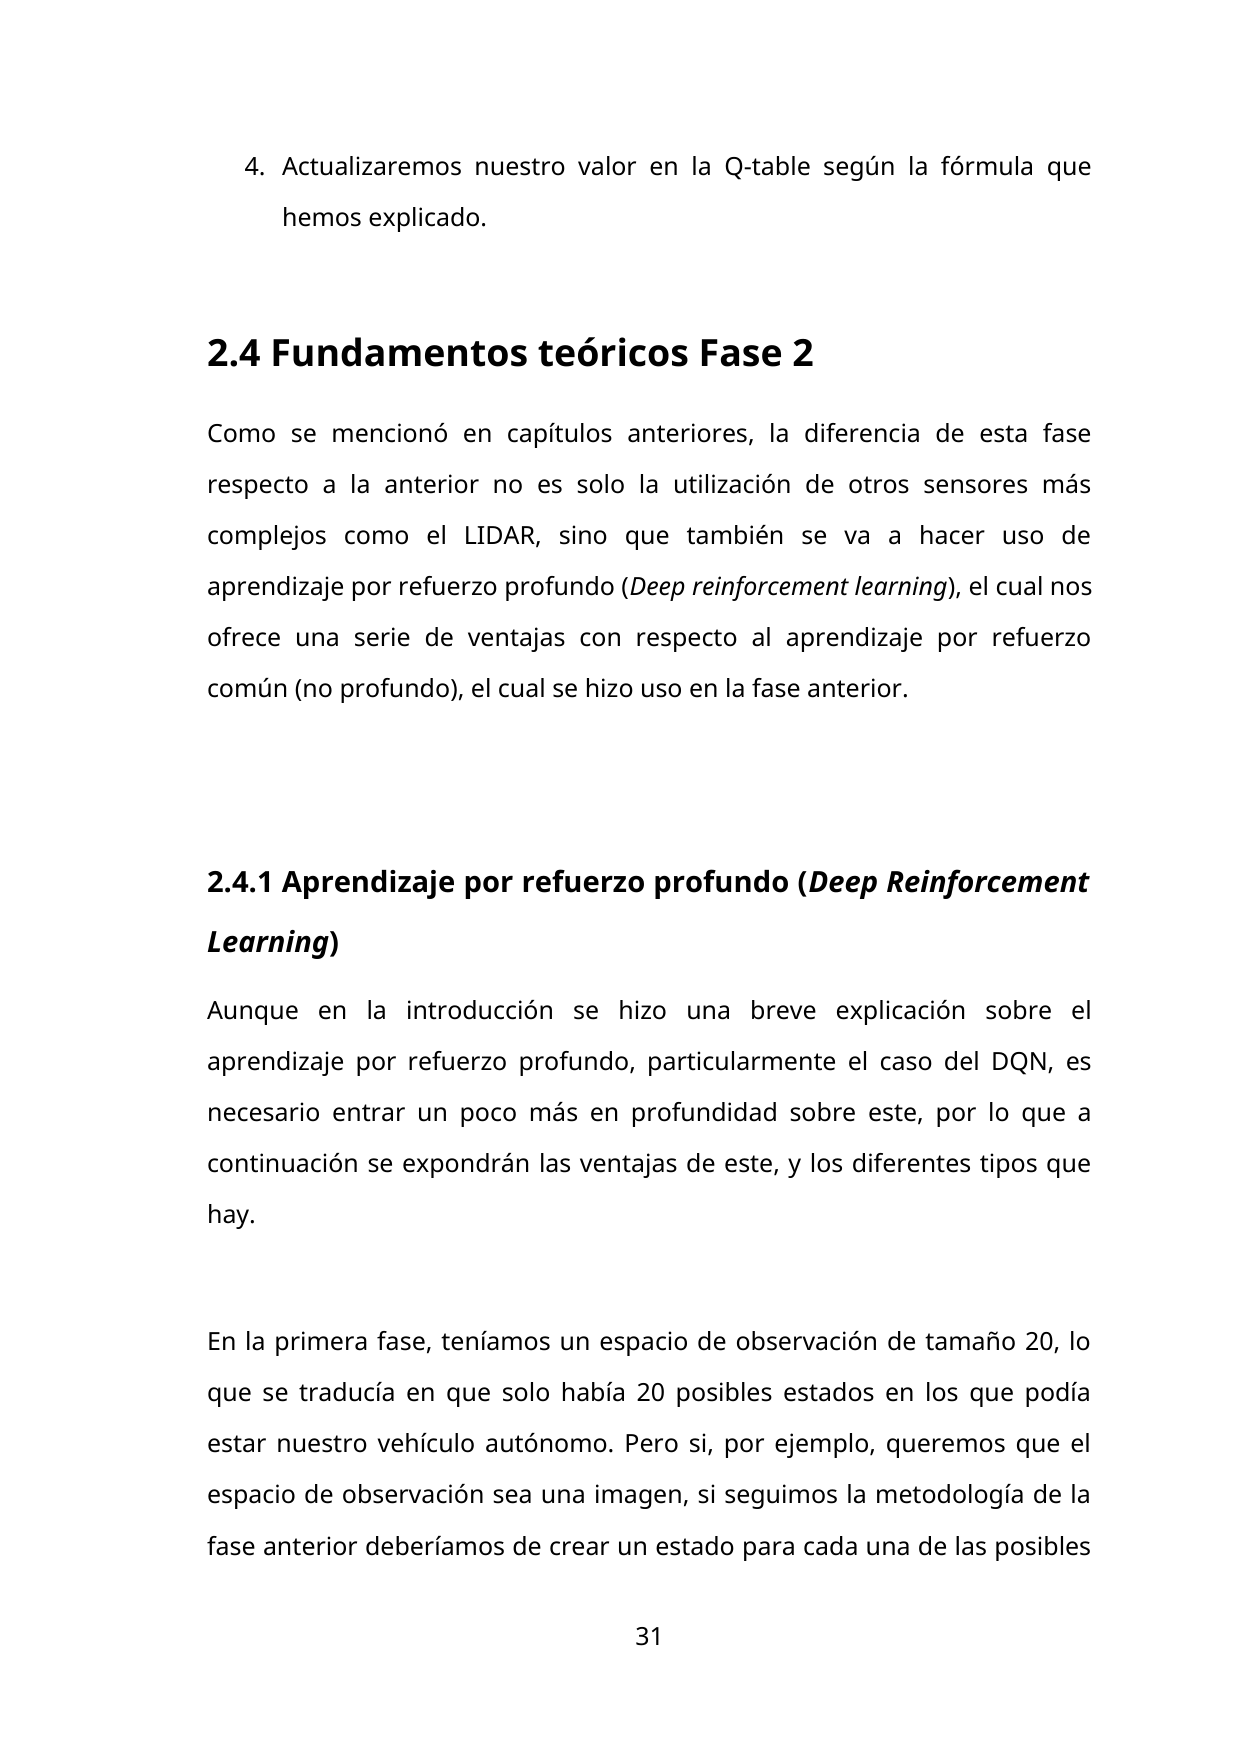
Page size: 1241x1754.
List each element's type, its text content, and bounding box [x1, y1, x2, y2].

text 2.4.1 Aprendizaje por refuerzo profundo (Deep Reinforcement Learning) [207, 861, 1092, 961]
text 2.4 Fundamentos teóricos Fase 2 [207, 326, 1092, 377]
list Actualizaremos nuestro valor en la Q-table según la fórmula que hemos explicado. [244, 148, 1092, 233]
text Como se mencionó en capítulos anteriores, la diferencia de esta fase respecto a la anterior no es solo la utilización de otros sensores más complejos como el LIDAR, sino que también se va a hacer uso de aprendizaje por refuerzo profundo (Deep reinforcement learning), el cual nos ofrece una serie de ventajas con respecto al aprendizaje por refuerzo común (no profundo), el cual se hizo uso en la fase anterior. [207, 416, 1092, 705]
text Aunque en la introducción se hizo una breve explicación sobre el aprendizaje por refuerzo profundo, particularmente el caso del DQN, es necesario entrar un poco más en profundidad sobre este, por lo que a continuación se expondrán las ventajas de este, y los diferentes tipos que hay. [207, 993, 1092, 1231]
